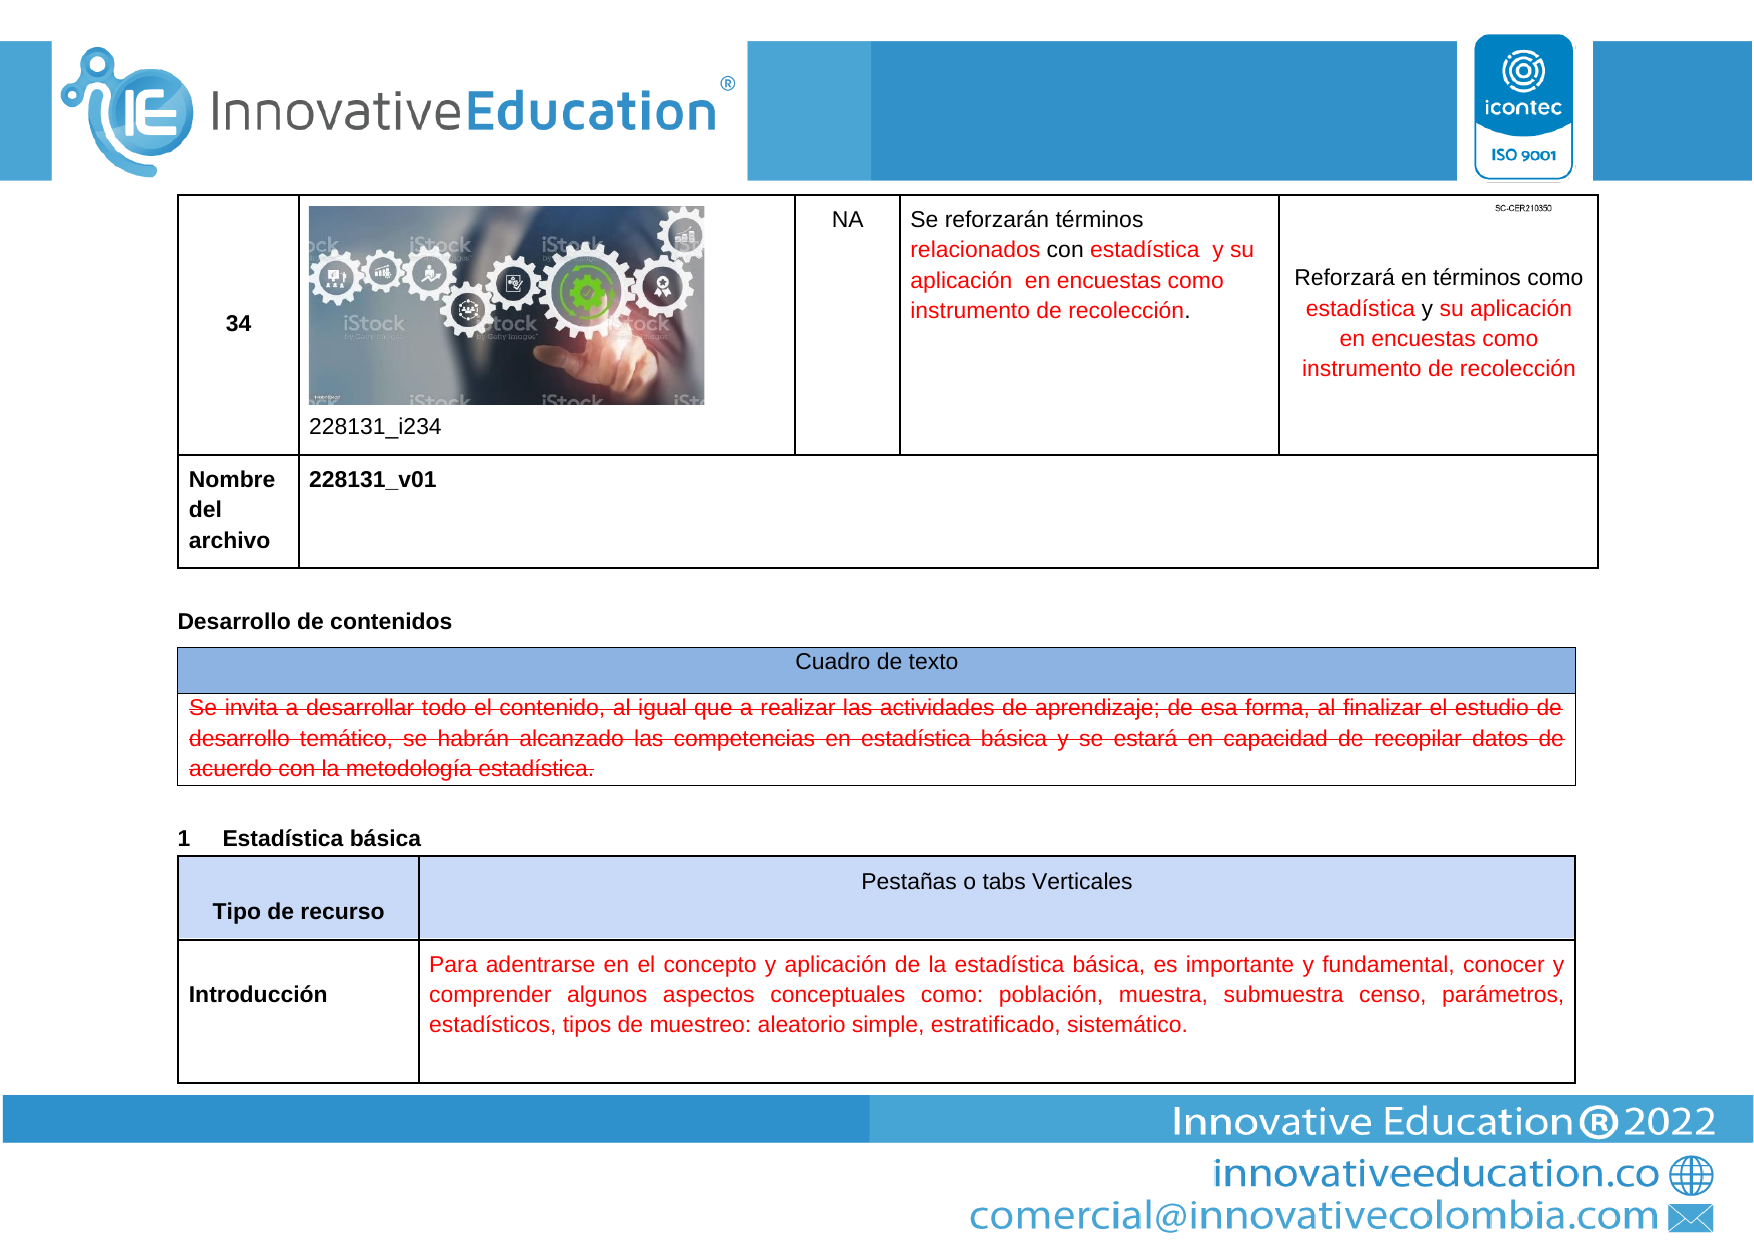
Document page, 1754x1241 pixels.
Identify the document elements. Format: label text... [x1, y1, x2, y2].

table_header Cuadro de texto [178, 648, 1575, 693]
table_cell Nombre del archivo [179, 456, 298, 567]
subtitle Estadística básica [177, 825, 1577, 851]
table_cell 34 [179, 196, 298, 454]
picture [1471, 32, 1576, 194]
table_header Tipo de recurso [179, 857, 418, 938]
table_cell Se reforzarán términos relacionados con estadística y su aplicación en encuestas como instrumento de recolección. [901, 196, 1278, 454]
table_cell Se invita a desarrollar todo el contenido, al igual que a realizar las actividades de aprendizaje; de esa forma, al finalizar el estudio de desarrollo temático, se habrán alcanzado las competencias en estadística básica y se estará en capacidad de recopilar datos de acuerdo con la metodología estadística. [178, 694, 1575, 785]
picture [1593, 28, 1752, 194]
picture [308, 206, 705, 405]
table_cell Reforzará en términos como estadística y su aplicación en encuestas como instrumento de recolección [1280, 196, 1597, 454]
picture [0, 28, 1457, 194]
table_cell NA [796, 196, 899, 454]
text Desarrollo de contenidos [177, 608, 1577, 634]
table_cell Introducción [179, 941, 418, 1082]
table_header Pestañas o tabs Verticales [420, 857, 1574, 938]
table_cell 228131_i234 [300, 196, 794, 454]
picture [2, 1093, 1754, 1239]
table_cell 228131_v01 [300, 456, 1597, 567]
